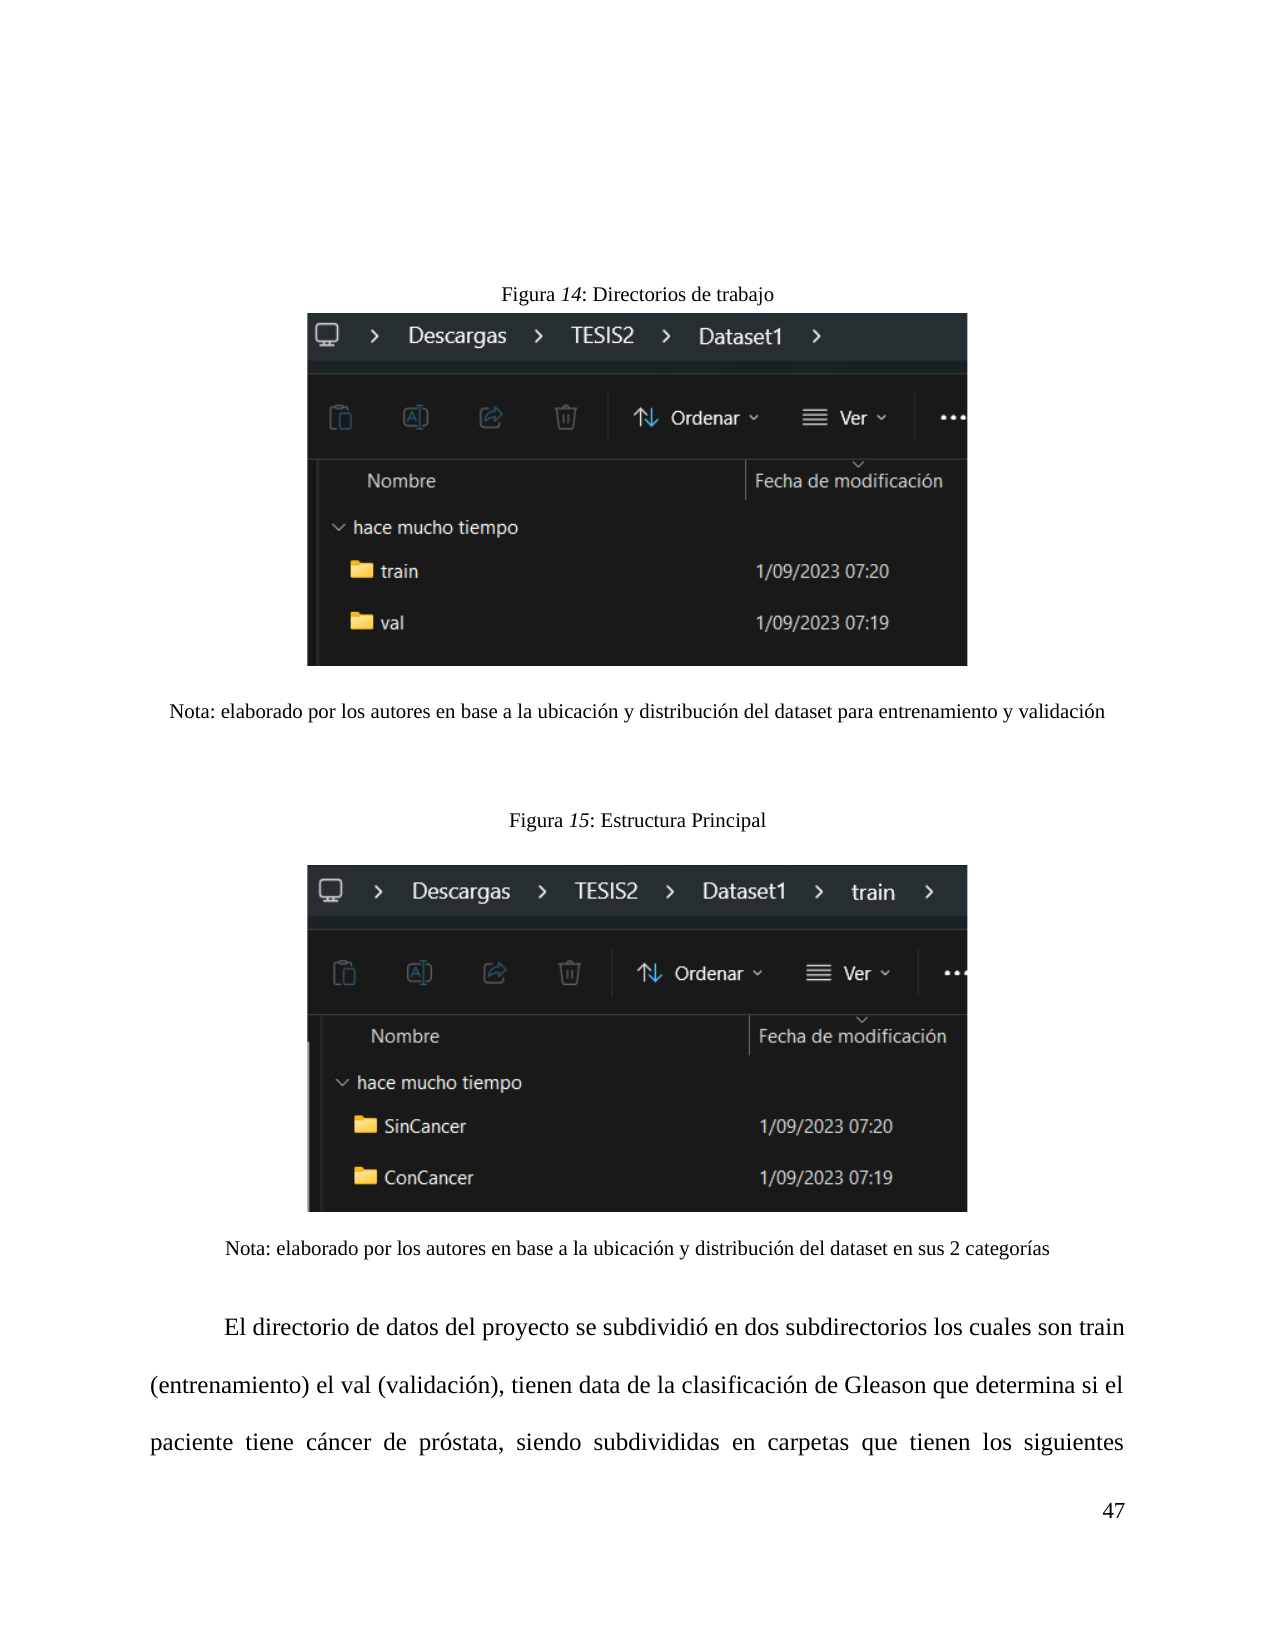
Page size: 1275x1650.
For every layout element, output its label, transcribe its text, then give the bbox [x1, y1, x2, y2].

text Figura 14: Directorios de trabajo [150, 282, 1125, 306]
text Nota: elaborado por los autores en base a la ubicación y distribución del dataset en sus 2 categorías [150, 1236, 1125, 1259]
picture [307, 865, 968, 1212]
text Nota: elaborado por los autores en base a la ubicación y distribución del dataset para entrenamiento y validación [150, 699, 1125, 723]
picture [307, 313, 968, 666]
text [150, 1312, 1125, 1456]
